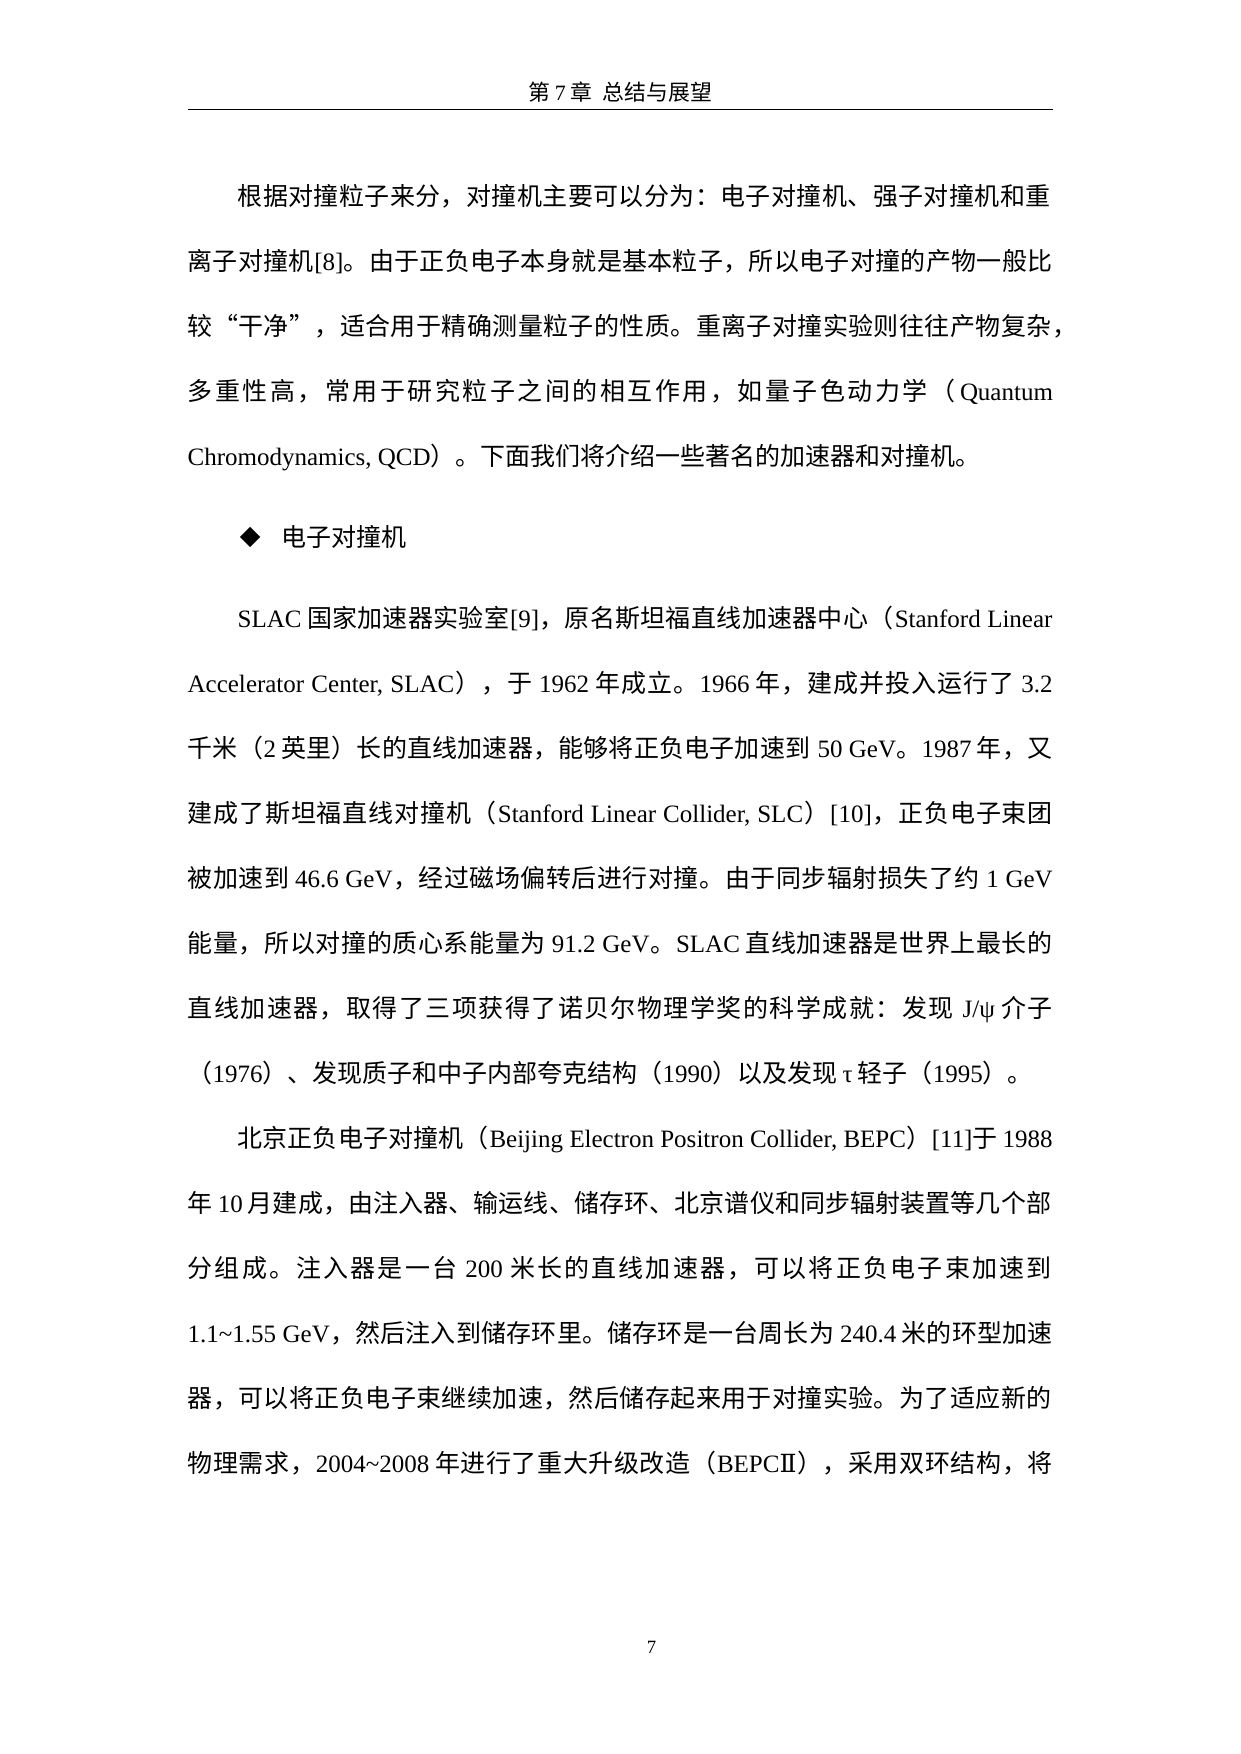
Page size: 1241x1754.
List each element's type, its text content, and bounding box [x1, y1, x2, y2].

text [187, 1104, 1053, 1494]
text 根据对撞粒子来分，对撞机主要可以分为：电子对撞机、强子对撞机和重离子对撞机[8]。由于正负电子本身就是基本粒子，所以电子对撞的产物一般比较“干净”，适合用于精确测量粒子的性质。重离子对撞实验则往往产物复杂，多重性高，常用于研究粒子之间的相互作用，如量子色动力学（Quantum Chromodynamics, QCD）。下面我们将介绍一些著名的加速器和对撞机。 [187, 162, 1053, 487]
text SLAC国家加速器实验室[9]，原名斯坦福直线加速器中心（Stanford Linear Accelerator Center, SLAC），于1962年成立。1966年，建成并投入运行了3.2千米（2英里）长的直线加速器，能够将正负电子加速到50 GeV。1987年，又建成了斯坦福直线对撞机（Stanford Linear Collider, SLC）[10]，正负电子束团被加速到46.6 GeV，经过磁场偏转后进行对撞。由于同步辐射损失了约1 GeV能量，所以对撞的质心系能量为91.2 GeV。SLAC直线加速器是世界上最长的直线加速器，取得了三项获得了诺贝尔物理学奖的科学成就：发现J/ψ介子（1976）、发现质子和中子内部夸克结构（1990）以及发现τ轻子（1995）。 [187, 584, 1053, 1104]
text 电子对撞机 [238, 503, 1053, 568]
